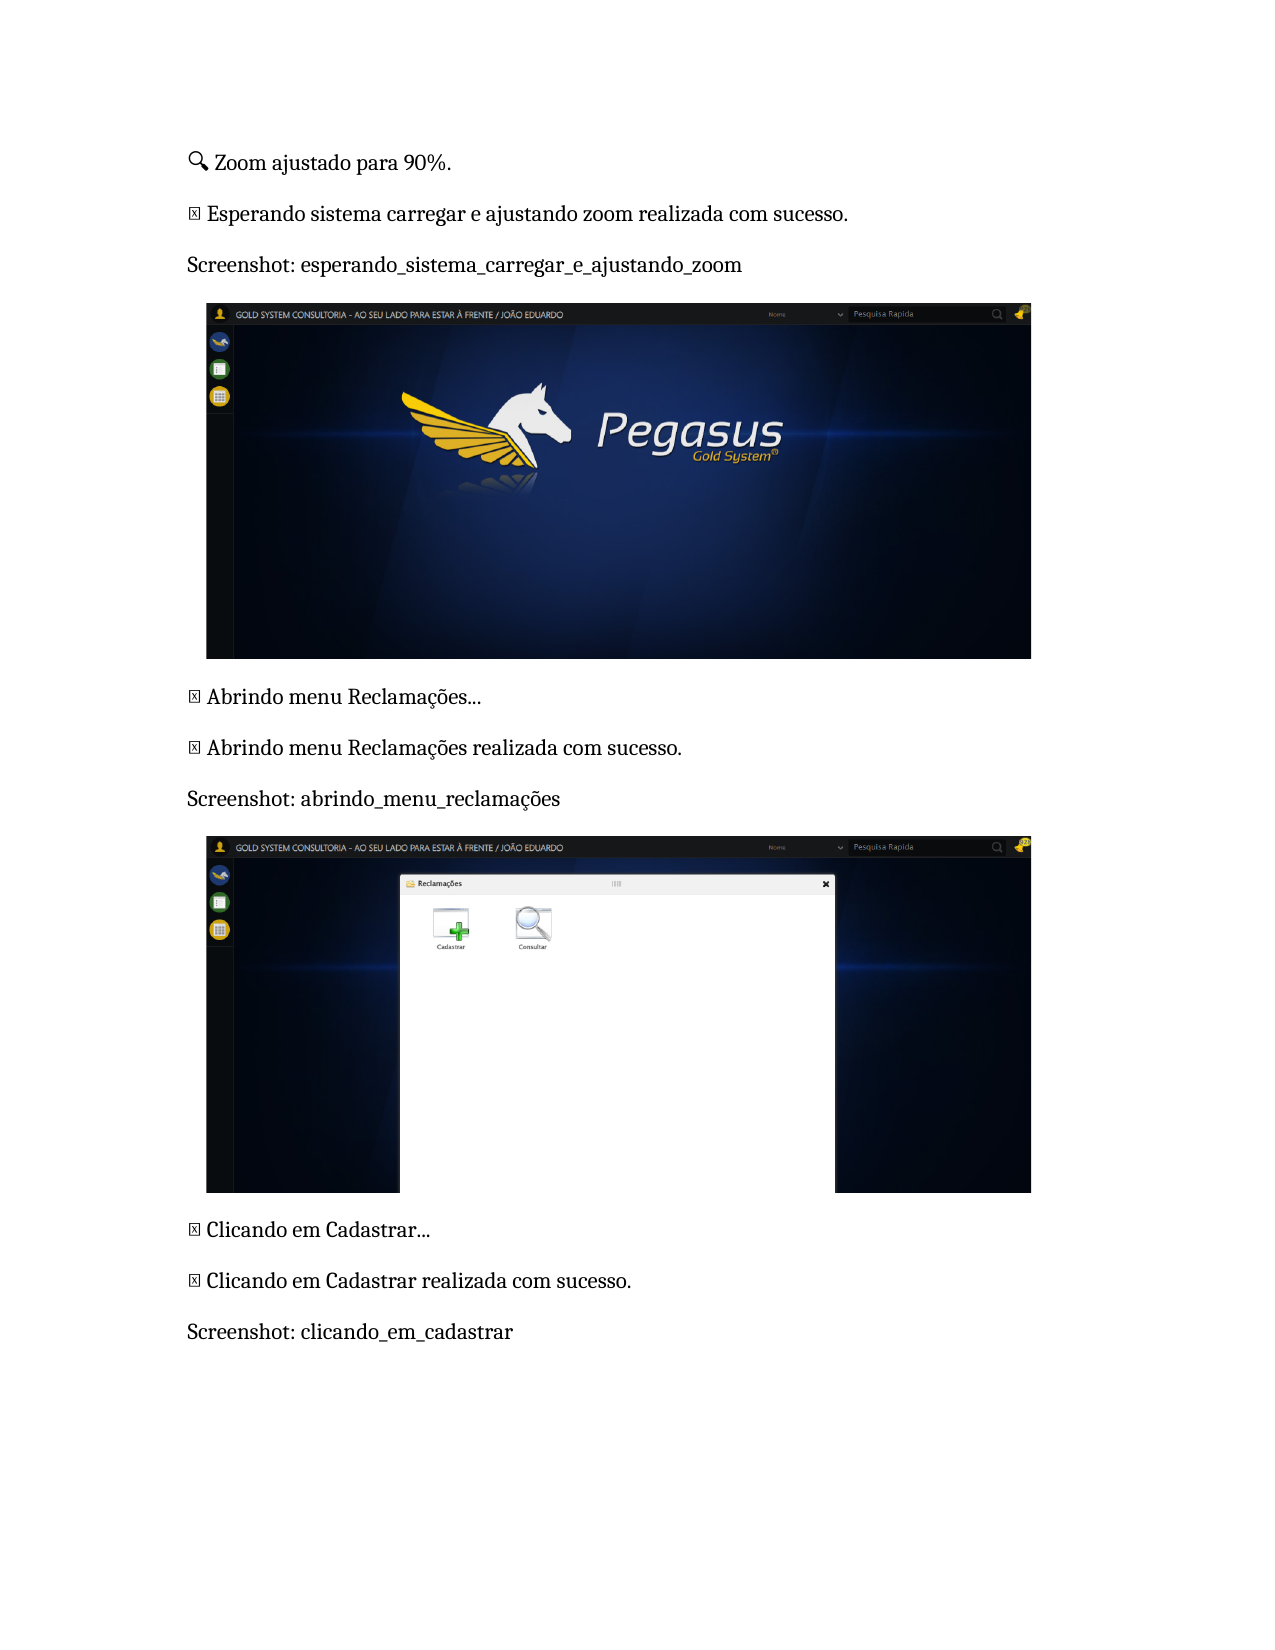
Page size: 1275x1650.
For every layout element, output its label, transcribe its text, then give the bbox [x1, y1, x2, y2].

text 🔄 Abrindo menu Reclamações... [187, 683, 1087, 710]
text Screenshot: clicando_em_cadastrar [187, 1319, 1087, 1346]
text Screenshot: esperando_sistema_carregar_e_ajustando_zoom [187, 252, 1087, 278]
text 🔄 Clicando em Cadastrar... [187, 1217, 1087, 1243]
picture [206, 303, 1032, 659]
text ✅ Abrindo menu Reclamações realizada com sucesso. [187, 734, 1087, 761]
picture [206, 836, 1032, 1193]
text ✅ Clicando em Cadastrar realizada com sucesso. [187, 1268, 1087, 1294]
text 🔍 Zoom ajustado para 90%. [187, 150, 1087, 176]
text ✅ Esperando sistema carregar e ajustando zoom realizada com sucesso. [187, 201, 1087, 227]
text Screenshot: abrindo_menu_reclamações [187, 786, 1087, 812]
